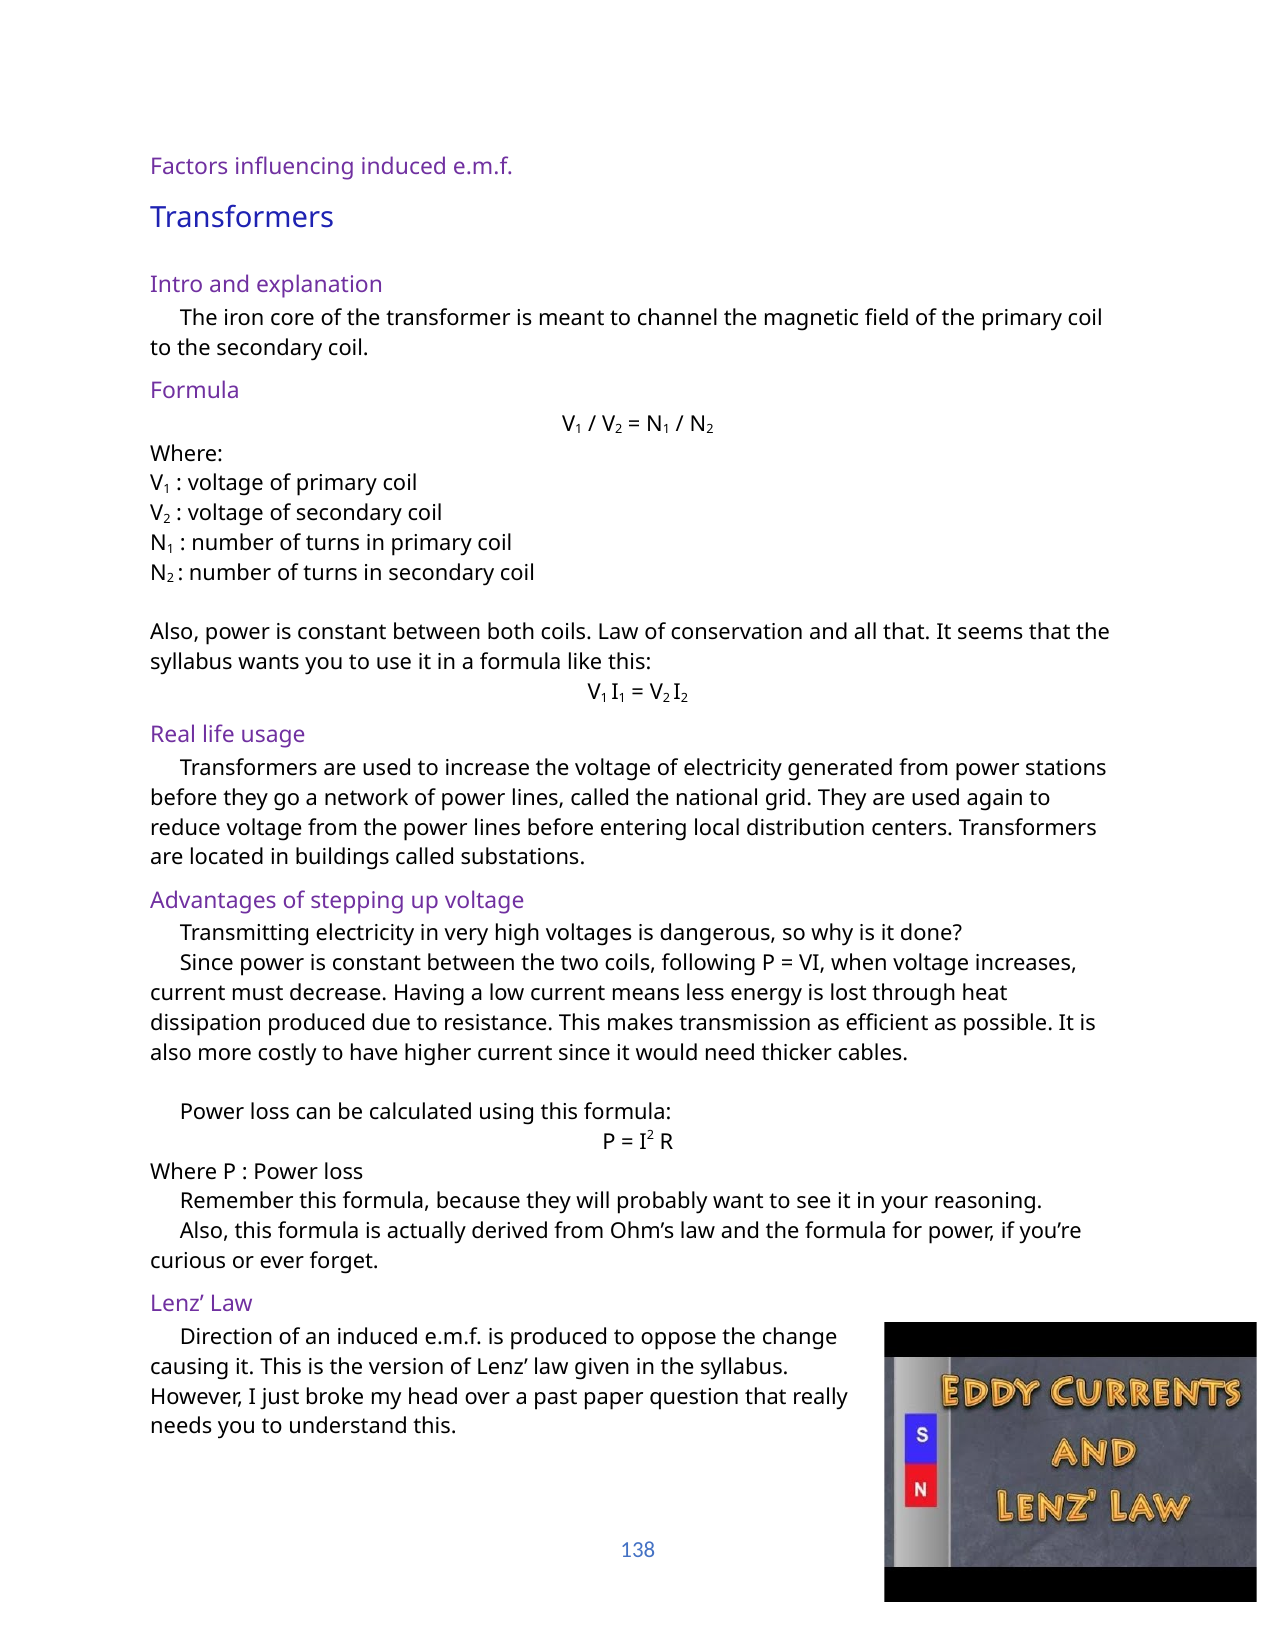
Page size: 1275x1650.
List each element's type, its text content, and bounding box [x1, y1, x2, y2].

text Transmitting electricity in very high voltages is dangerous, so why is it done? [150, 917, 1125, 947]
text Real life usage [150, 718, 1125, 749]
text V1 / V2 = N1 / N2 [150, 408, 1125, 438]
text V1 I1 = V2 I2 [150, 676, 1125, 706]
text Also, this formula is actually derived from Ohm’s law and the formula for power, if you’re curious or ever forget. [150, 1215, 1125, 1275]
text Transformers are used to increase the voltage of electricity generated from power stations before they go a network of power lines, called the national grid. They are used again to reduce voltage from the power lines before entering local distribution centers. Transformers are located in buildings called substations. [150, 752, 1125, 871]
text Lenz’ Law [150, 1287, 1125, 1319]
text Factors influencing induced e.m.f. [150, 150, 1125, 181]
text Also, power is constant between both coils. Law of conservation and all that. It seems that the syllabus wants you to use it in a formula like this: [150, 616, 1125, 676]
text Transformers [150, 196, 1125, 236]
text Power loss can be calculated using this formula: [150, 1096, 1125, 1126]
text V1 : voltage of primary coil [150, 467, 1125, 497]
text Since power is constant between the two coils, following P = VI, when voltage increases, current must decrease. Having a low current means less energy is lost through heat dissipation produced due to resistance. This makes transmission as efficient as possible. It is also more costly to have higher current since it would need thicker cables. [150, 947, 1125, 1066]
text The iron core of the transformer is meant to channel the magnetic field of the primary coil to the secondary coil. [150, 302, 1125, 362]
picture [884, 1322, 1257, 1602]
text Formula [150, 374, 1125, 405]
text N1 : number of turns in primary coil [150, 527, 1125, 557]
text Where P : Power loss [150, 1156, 1125, 1186]
text Remember this formula, because they will probably want to see it in your reasoning. [150, 1186, 1125, 1215]
text P = I2 R [150, 1126, 1125, 1156]
text N2 : number of turns in secondary coil [150, 557, 1125, 587]
text Intro and explanation [150, 268, 1125, 299]
text V2 : voltage of secondary coil [150, 497, 1125, 527]
text Advantages of stepping up voltage [150, 884, 1125, 915]
text Direction of an induced e.m.f. is produced to oppose the change causing it. This is the version of Lenz’ law given in the syllabus. However, I just broke my head over a past paper question that really needs you to understand this. [150, 1321, 1125, 1440]
text Where: [150, 438, 1125, 467]
